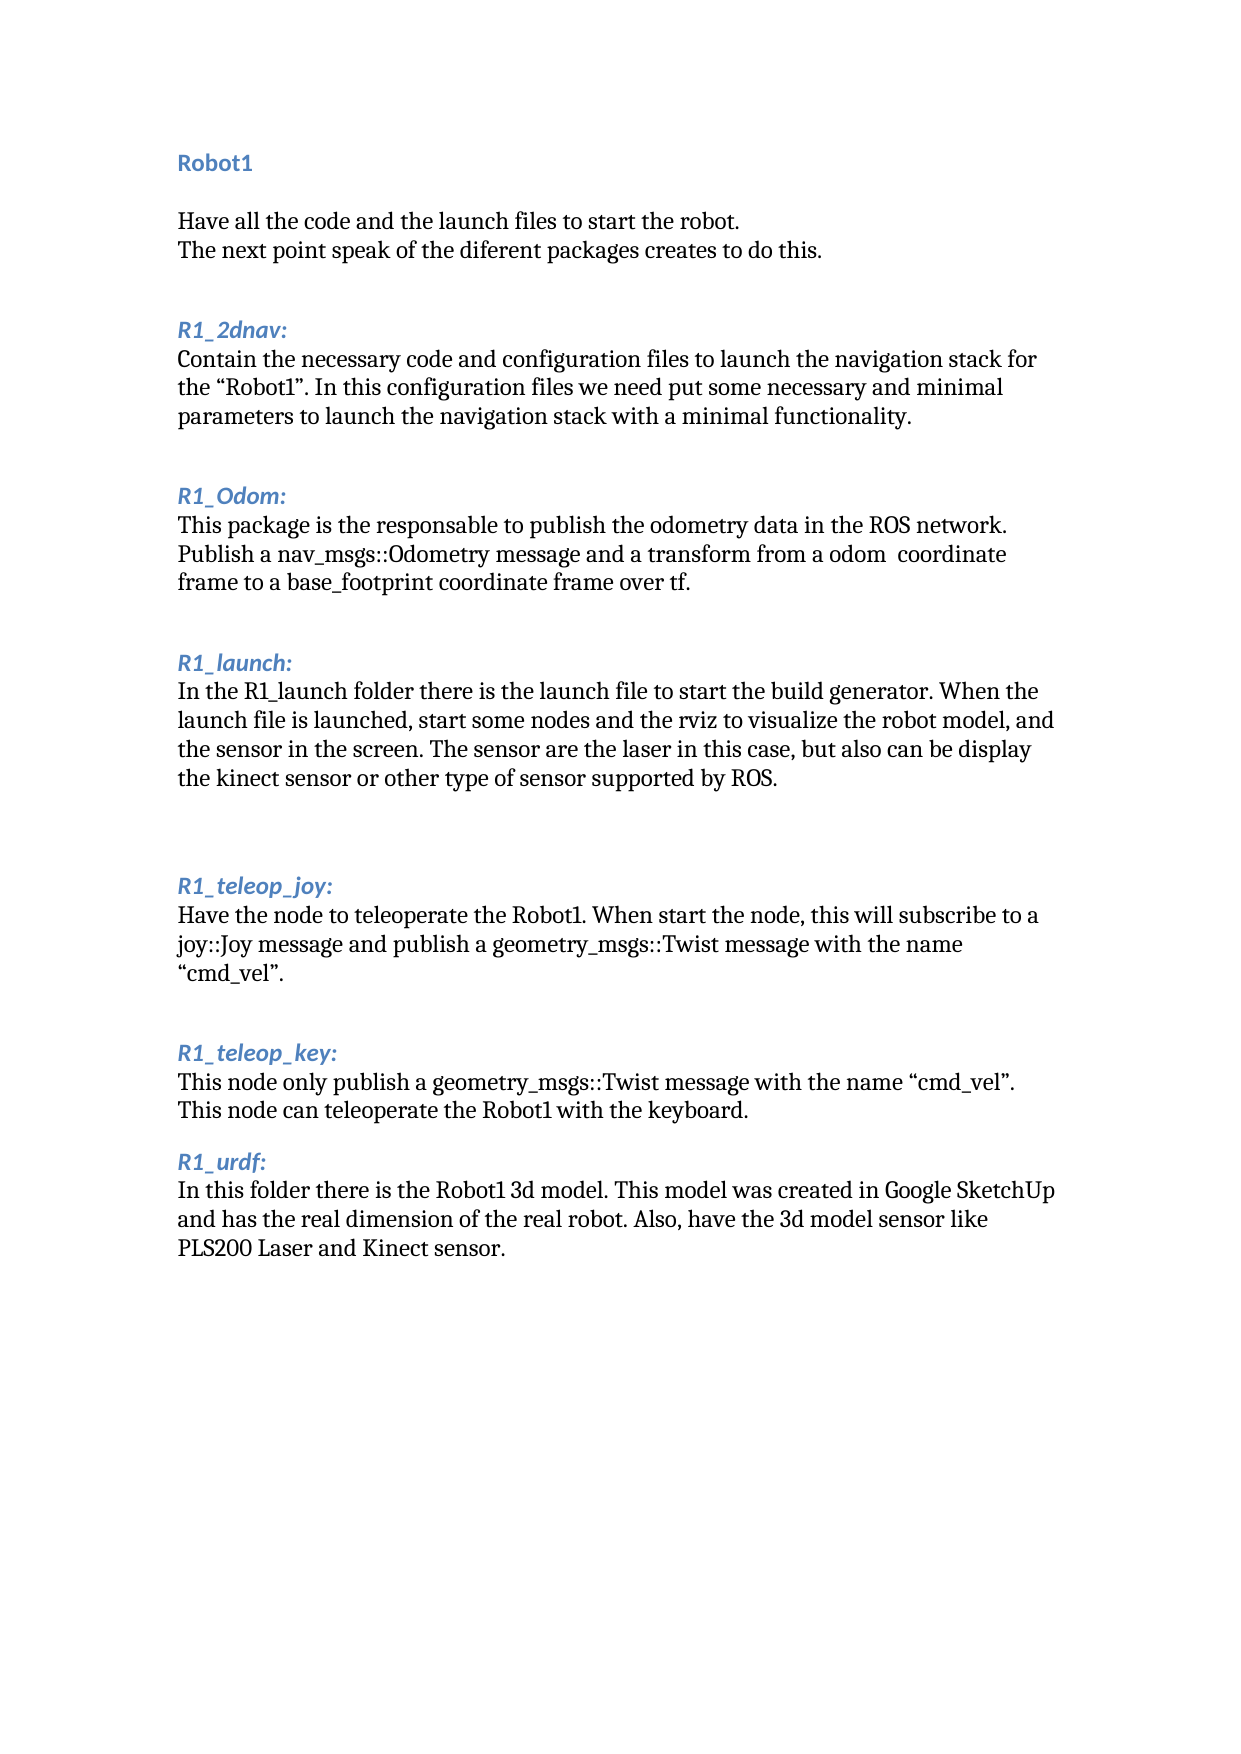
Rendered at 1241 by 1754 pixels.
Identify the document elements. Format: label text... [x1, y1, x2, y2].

text Have the node to teleoperate the Robot1. When start the node, this will subscribe to a joy::Joy message and publish a geometry_msgs::Twist message with the name “cmd_vel”. [177, 901, 1063, 987]
text In the R1_launch folder there is the launch file to start the build generator. When the launch file is launched, start some nodes and the rviz to visualize the robot model, and the sensor in the screen. The sensor are the laser in this case, but also can be display the kinect sensor or other type of sensor supported by ROS. [177, 677, 1063, 792]
subtitle Robot1 [177, 148, 1063, 178]
text In this folder there is the Robot1 3d model. This model was created in Google SketchUp and has the real dimension of the real robot. Also, have the 3d model sensor like PLS200 Laser and Kinect sensor. [177, 1176, 1063, 1262]
text The next point speak of the diferent packages creates to do this. [177, 236, 1063, 264]
subtitle R1_teleop_key: [177, 1037, 1063, 1067]
text Have all the code and the launch files to start the robot. [177, 207, 1063, 236]
text This package is the responsable to publish the odometry data in the ROS network. Publish a nav_msgs::Odometry message and a transform from a odom coordinate frame to a base_footprint coordinate frame over tf. [177, 511, 1063, 597]
text This node only publish a geometry_msgs::Twist message with the name “cmd_vel”. This node can teleoperate the Robot1 with the keyboard. [177, 1067, 1063, 1125]
subtitle R1_launch: [177, 647, 1063, 677]
subtitle R1_Odom: [177, 480, 1063, 511]
text Contain the necessary code and configuration files to launch the navigation stack for the “Robot1”. In this configuration files we need put some necessary and minimal parameters to launch the navigation stack with a minimal functionality. [177, 344, 1063, 431]
subtitle R1_2dnav: [177, 314, 1063, 344]
subtitle R1_urdf: [177, 1146, 1063, 1176]
subtitle R1_teleop_joy: [177, 871, 1063, 901]
